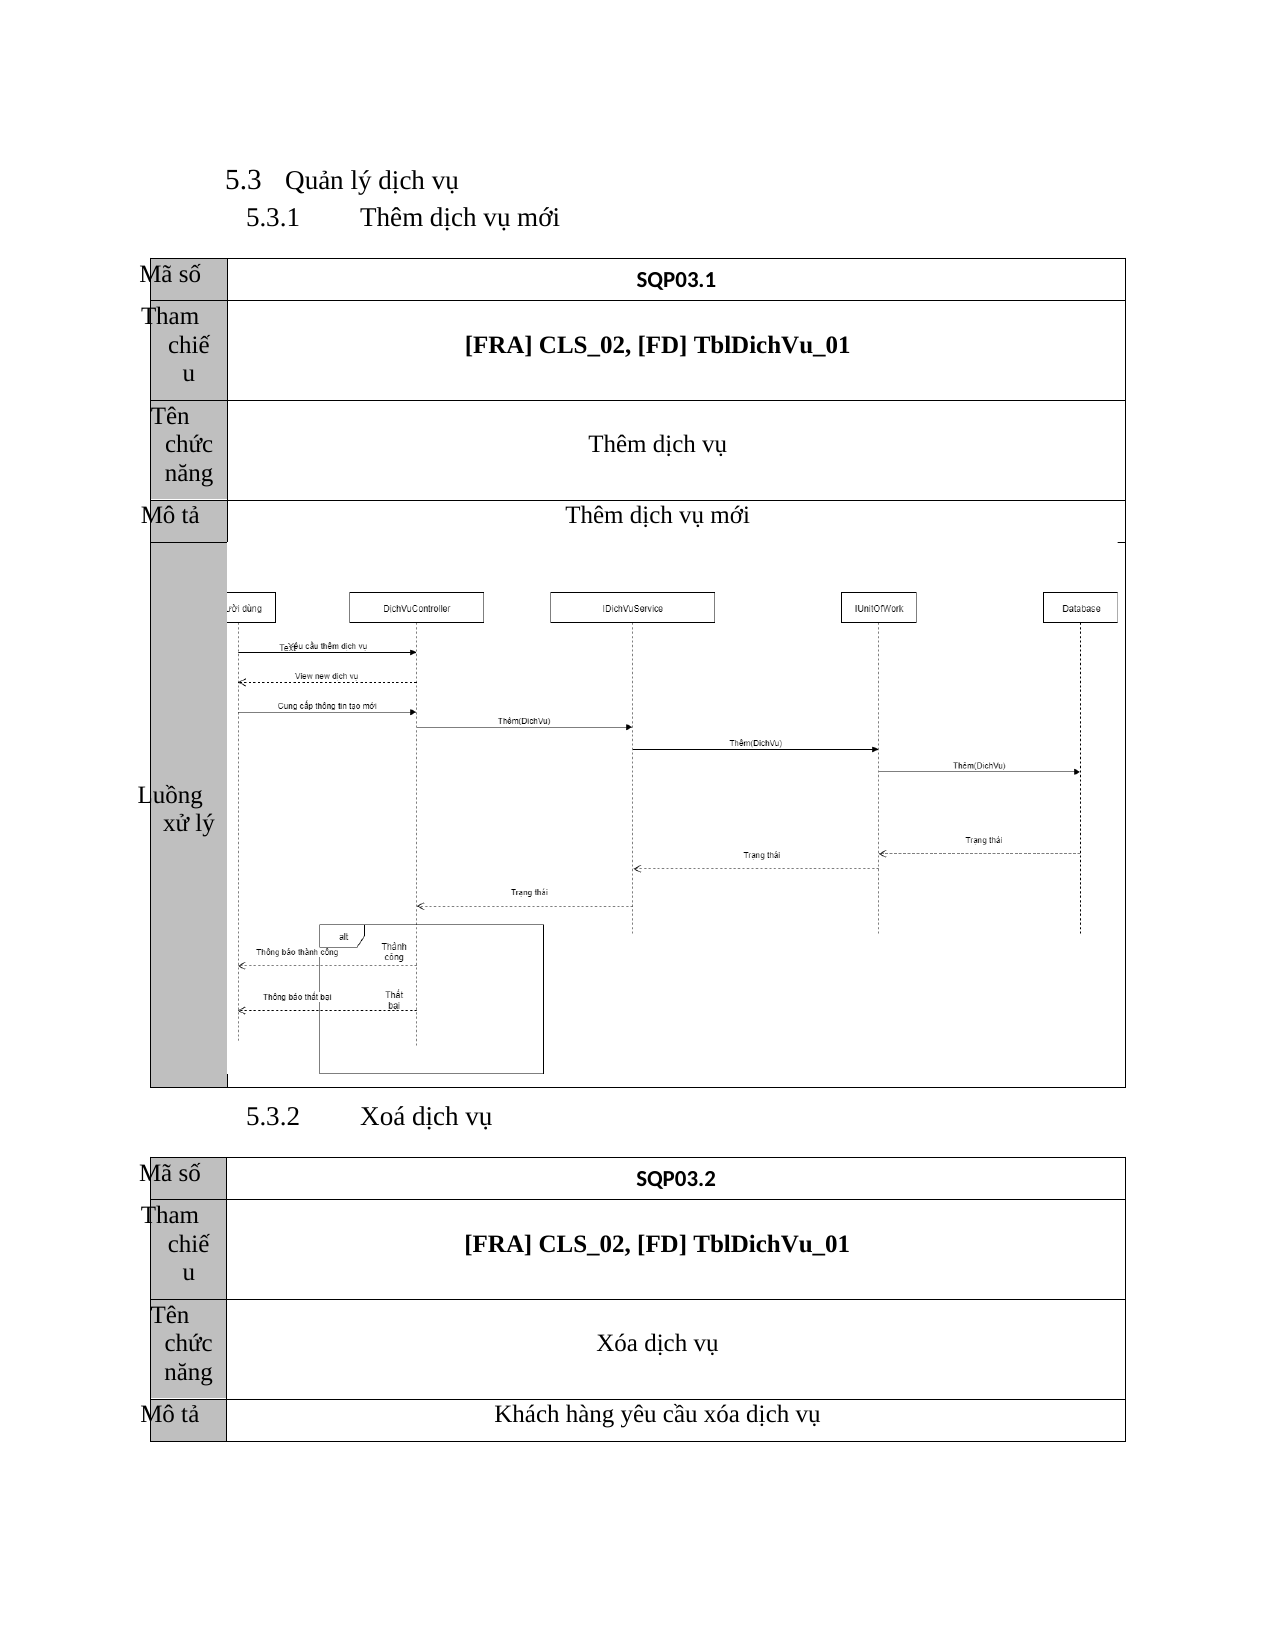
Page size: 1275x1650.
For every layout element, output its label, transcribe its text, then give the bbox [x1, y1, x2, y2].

table_cell [FRA] CLS_02, [FD] TblDichVu_01 [227, 1200, 1125, 1299]
table_cell Thêm dịch vụ mới [228, 501, 1125, 542]
picture [227, 542, 1118, 1074]
table_cell Khách hàng yêu cầu xóa dịch vụ [227, 1400, 1125, 1441]
table_header Mã số [151, 1158, 226, 1199]
table_cell Tham chiếu [151, 1200, 226, 1299]
table_header SQP03.1 [228, 259, 1125, 300]
table_cell Mô tả [151, 1400, 226, 1441]
table_cell [FRA] CLS_02, [FD] TblDichVu_01 [228, 301, 1125, 400]
table_cell [228, 543, 1125, 1087]
list Thêm dịch vụ mới [300, 201, 1125, 232]
table_header Mã số [151, 259, 227, 300]
table_cell Luồng xử lý [151, 543, 227, 1087]
table_cell Tham chiếu [151, 301, 227, 400]
table_cell Tên chức năng [151, 401, 227, 499]
table_cell Tên chức năng [151, 1300, 226, 1398]
list Xoá dịch vụ [300, 1100, 1125, 1131]
table_header SQP03.2 [227, 1158, 1125, 1199]
list Quản lý dịch vụ [225, 162, 1125, 196]
table_cell Thêm dịch vụ [228, 401, 1125, 499]
table_cell Xóa dịch vụ [227, 1300, 1125, 1398]
table_cell Mô tả [151, 501, 227, 542]
